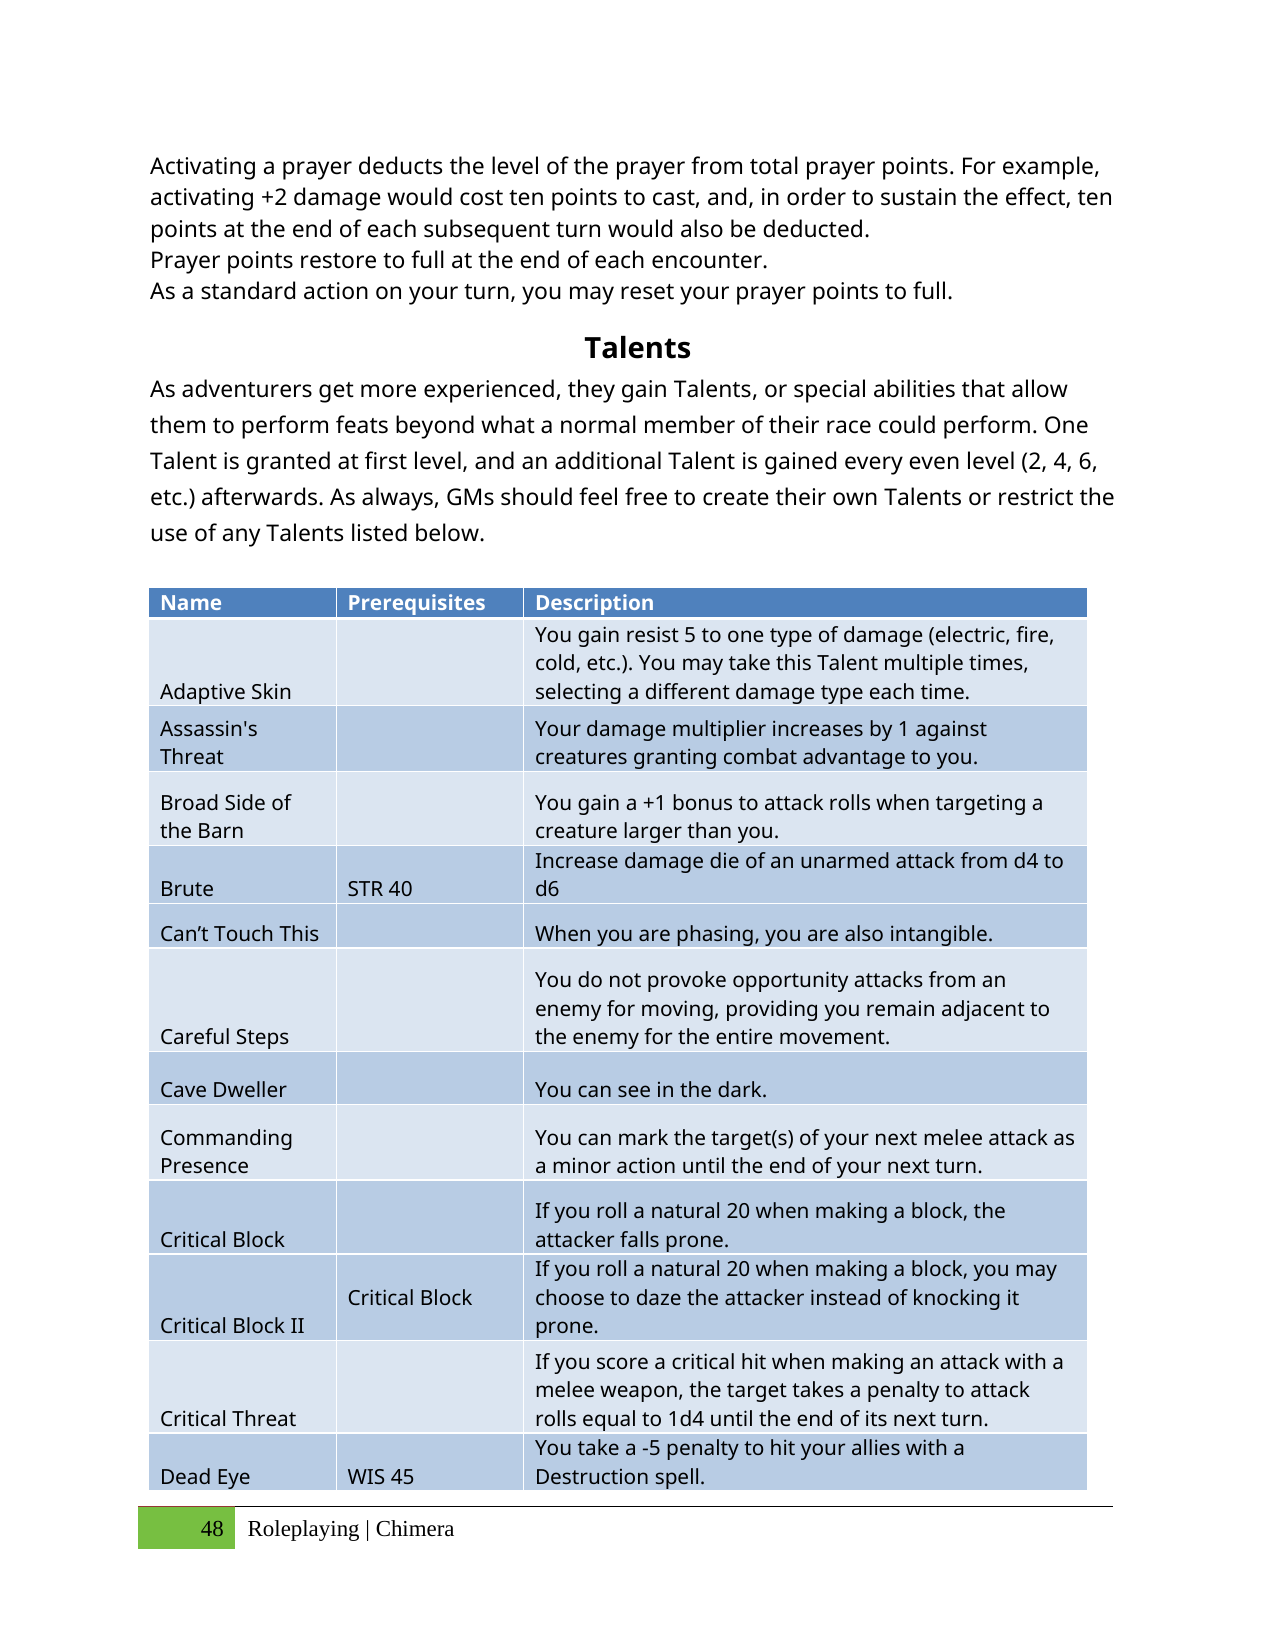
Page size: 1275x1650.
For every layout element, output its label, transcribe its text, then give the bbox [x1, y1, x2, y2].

table_cell Commanding Presence [149, 1105, 336, 1179]
text Prayer points restore to full at the end of each encounter. [150, 244, 1125, 275]
table_cell [337, 1341, 523, 1432]
subtitle Talents [150, 327, 1125, 367]
table_cell Critical Block II [149, 1255, 336, 1340]
table_cell You take a -5 penalty to hit your allies with a Destruction spell. [524, 1434, 1087, 1490]
table_cell Broad Side of the Barn [149, 772, 336, 845]
table_cell Careful Steps [149, 949, 336, 1051]
table_cell Critical Threat [149, 1341, 336, 1432]
table_cell [337, 620, 523, 705]
table_cell [337, 1105, 523, 1179]
table_cell [337, 772, 523, 845]
table_cell If you score a critical hit when making an attack with a melee weapon, the target takes a penalty to attack rolls equal to 1d4 until the end of its next turn. [524, 1341, 1087, 1432]
table_cell [337, 1181, 523, 1253]
text Activating a prayer deducts the level of the prayer from total prayer points. For example, activating +2 damage would cost ten points to cast, and, in order to sustain the effect, ten points at the end of each subsequent turn would also be deducted. [150, 150, 1125, 244]
table_cell [337, 1052, 523, 1104]
table_cell If you roll a natural 20 when making a block, you may choose to daze the attacker instead of knocking it prone. [524, 1255, 1087, 1340]
text As adventurers get more experienced, they gain Talents, or special abilities that allow them to perform feats beyond what a normal member of their race could perform. One Talent is granted at first level, and an additional Talent is gained every even level (2, 4, 6, etc.) afterwards. As always, GMs should feel free to create their own Talents or restrict the use of any Talents listed below. [150, 373, 1125, 548]
table_cell [337, 904, 523, 947]
table_cell You can see in the dark. [524, 1052, 1087, 1104]
table_cell You gain resist 5 to one type of damage (electric, fire, cold, etc.). You may take this Talent multiple times, selecting a different damage type each time. [524, 620, 1087, 705]
table_cell Brute [149, 846, 336, 903]
table_cell [337, 706, 523, 771]
table_cell You gain a +1 bonus to attack rolls when targeting a creature larger than you. [524, 772, 1087, 845]
table_cell Cave Dweller [149, 1052, 336, 1104]
table_cell Dead Eye [149, 1434, 336, 1490]
table_header Description [524, 588, 1087, 617]
table_cell Critical Block [149, 1181, 336, 1253]
table_cell Can’t Touch This [149, 904, 336, 947]
table_cell You do not provoke opportunity attacks from an enemy for moving, providing you remain adjacent to the enemy for the entire movement. [524, 949, 1087, 1051]
table_header Prerequisites [337, 588, 523, 617]
table_cell When you are phasing, you are also intangible. [524, 904, 1087, 947]
table_cell Assassin's Threat [149, 706, 336, 771]
table_cell You can mark the target(s) of your next melee attack as a minor action until the end of your next turn. [524, 1105, 1087, 1179]
table_cell Your damage multiplier increases by 1 against creatures granting combat advantage to you. [524, 706, 1087, 771]
table_cell If you roll a natural 20 when making a block, the attacker falls prone. [524, 1181, 1087, 1253]
text As a standard action on your turn, you may reset your prayer points to full. [150, 275, 1125, 306]
table_header Name [149, 588, 336, 617]
table_cell Critical Block [337, 1255, 523, 1340]
table_cell Increase damage die of an unarmed attack from d4 to d6 [524, 846, 1087, 903]
table_cell WIS 45 [337, 1434, 523, 1490]
table_cell STR 40 [337, 846, 523, 903]
table_cell Adaptive Skin [149, 620, 336, 705]
table_cell [337, 949, 523, 1051]
